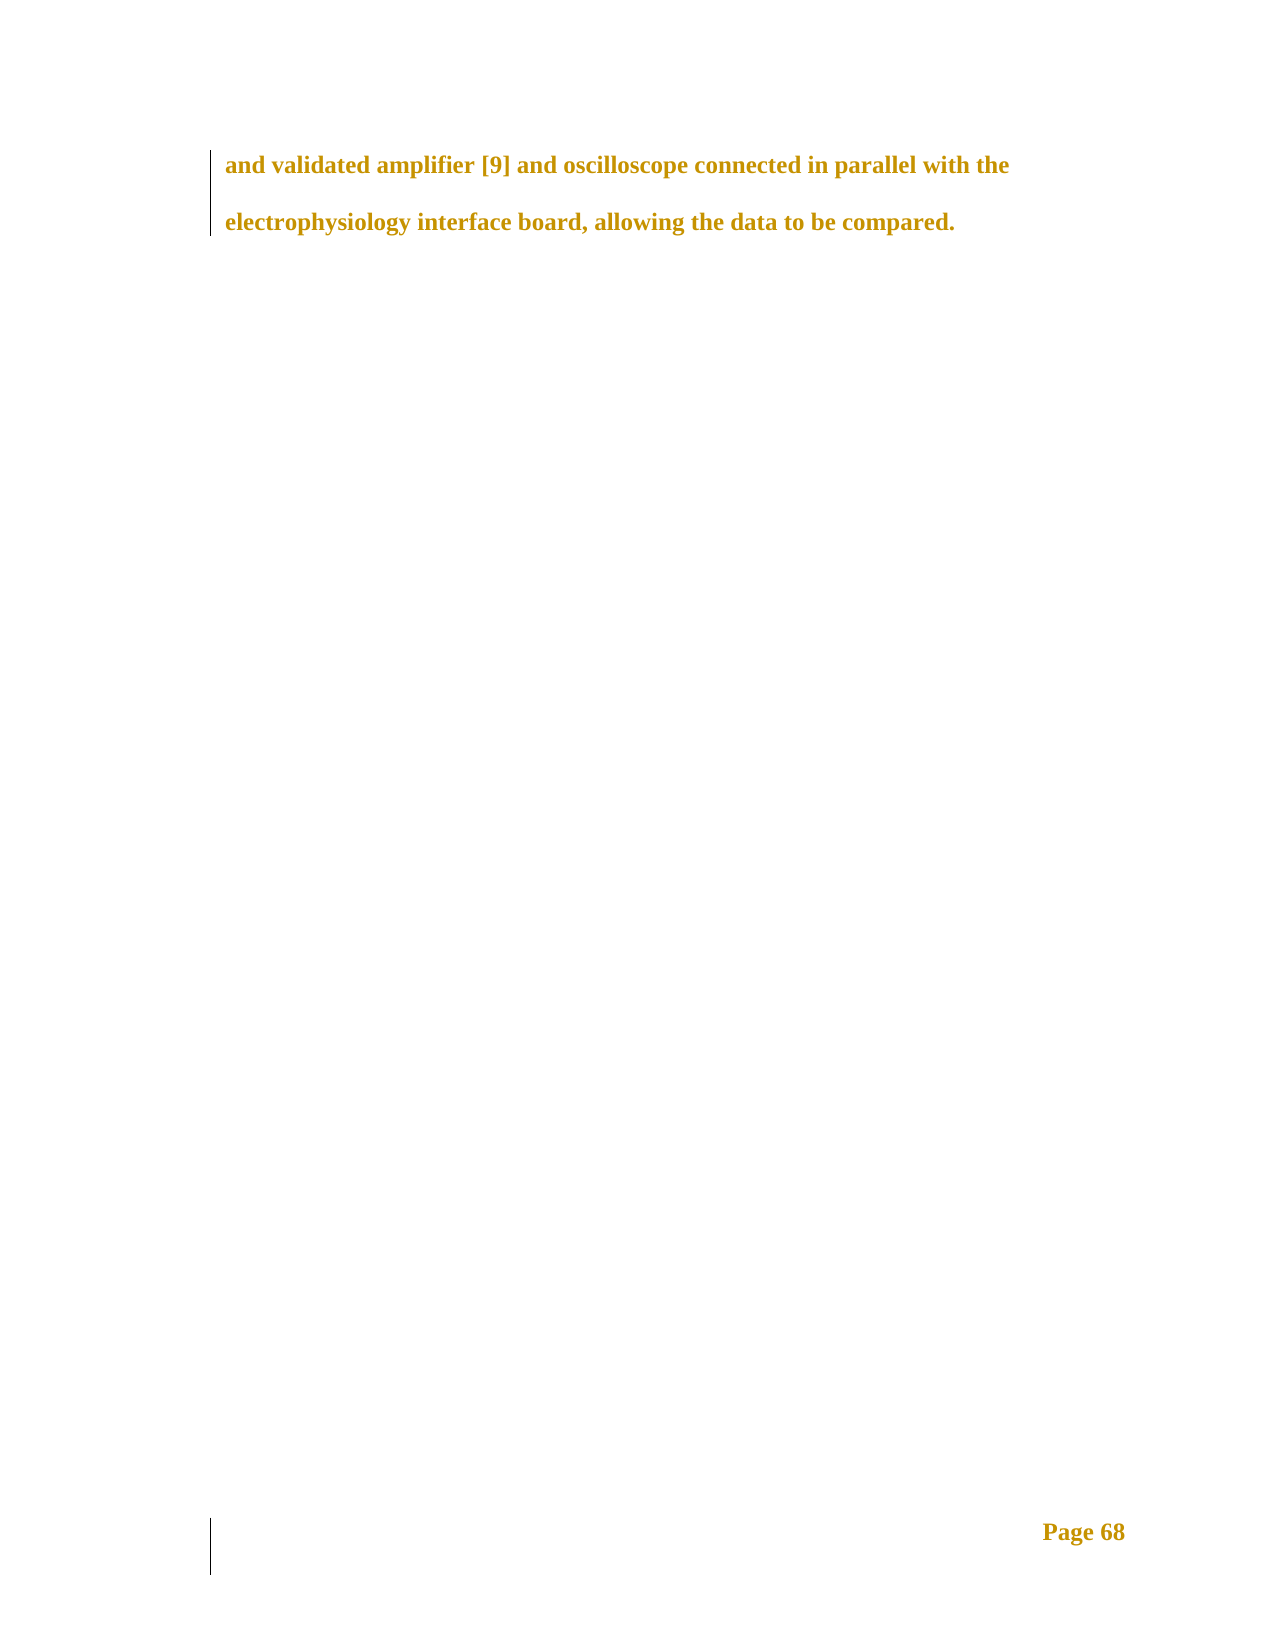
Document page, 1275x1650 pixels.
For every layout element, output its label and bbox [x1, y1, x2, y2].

text [225, 150, 1125, 236]
